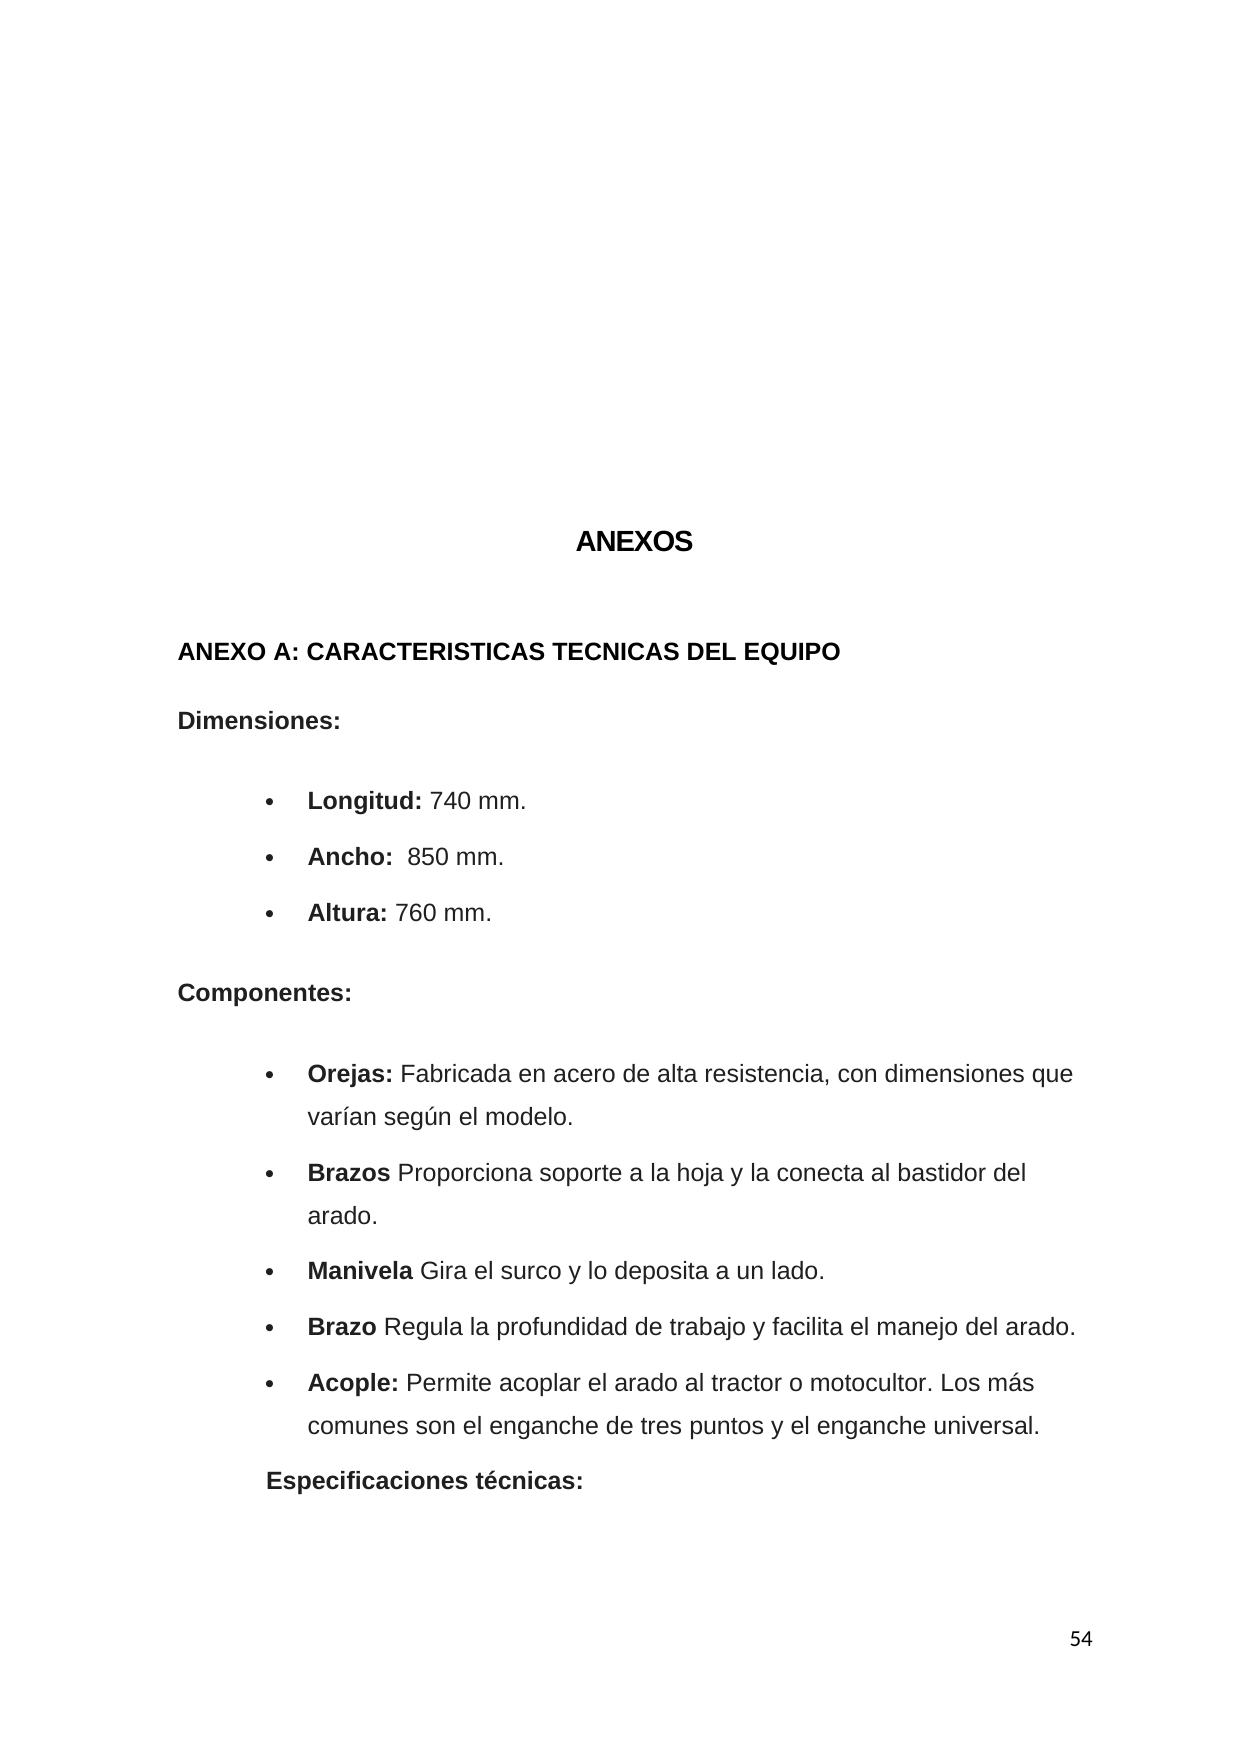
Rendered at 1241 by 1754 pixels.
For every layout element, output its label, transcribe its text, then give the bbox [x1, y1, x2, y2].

text Especificaciones técnicas: [266, 1466, 1092, 1495]
list Altura: 760 mm. [266, 898, 1092, 926]
subtitle ANEXO A: CARACTERISTICAS TECNICAS DEL EQUIPO [177, 637, 1092, 666]
text Componentes: [177, 978, 1092, 1007]
text Dimensiones: [177, 706, 1092, 734]
title ANEXOS [177, 524, 1092, 558]
list Acople: Permite acoplar el arado al tractor o motocultor. Los más comunes son el enganche de tres puntos y el enganche universal. [266, 1368, 1092, 1439]
list Brazo Regula la profundidad de trabajo y facilita el manejo del arado. [266, 1312, 1092, 1341]
list Manivela Gira el surco y lo deposita a un lado. [266, 1256, 1092, 1285]
list Longitud: 740 mm. [266, 786, 1092, 815]
list Ancho: 850 mm. [266, 842, 1092, 871]
list Brazos Proporciona soporte a la hoja y la conecta al bastidor del arado. [266, 1158, 1092, 1229]
list Orejas: Fabricada en acero de alta resistencia, con dimensiones que varían según el modelo. [266, 1059, 1092, 1131]
